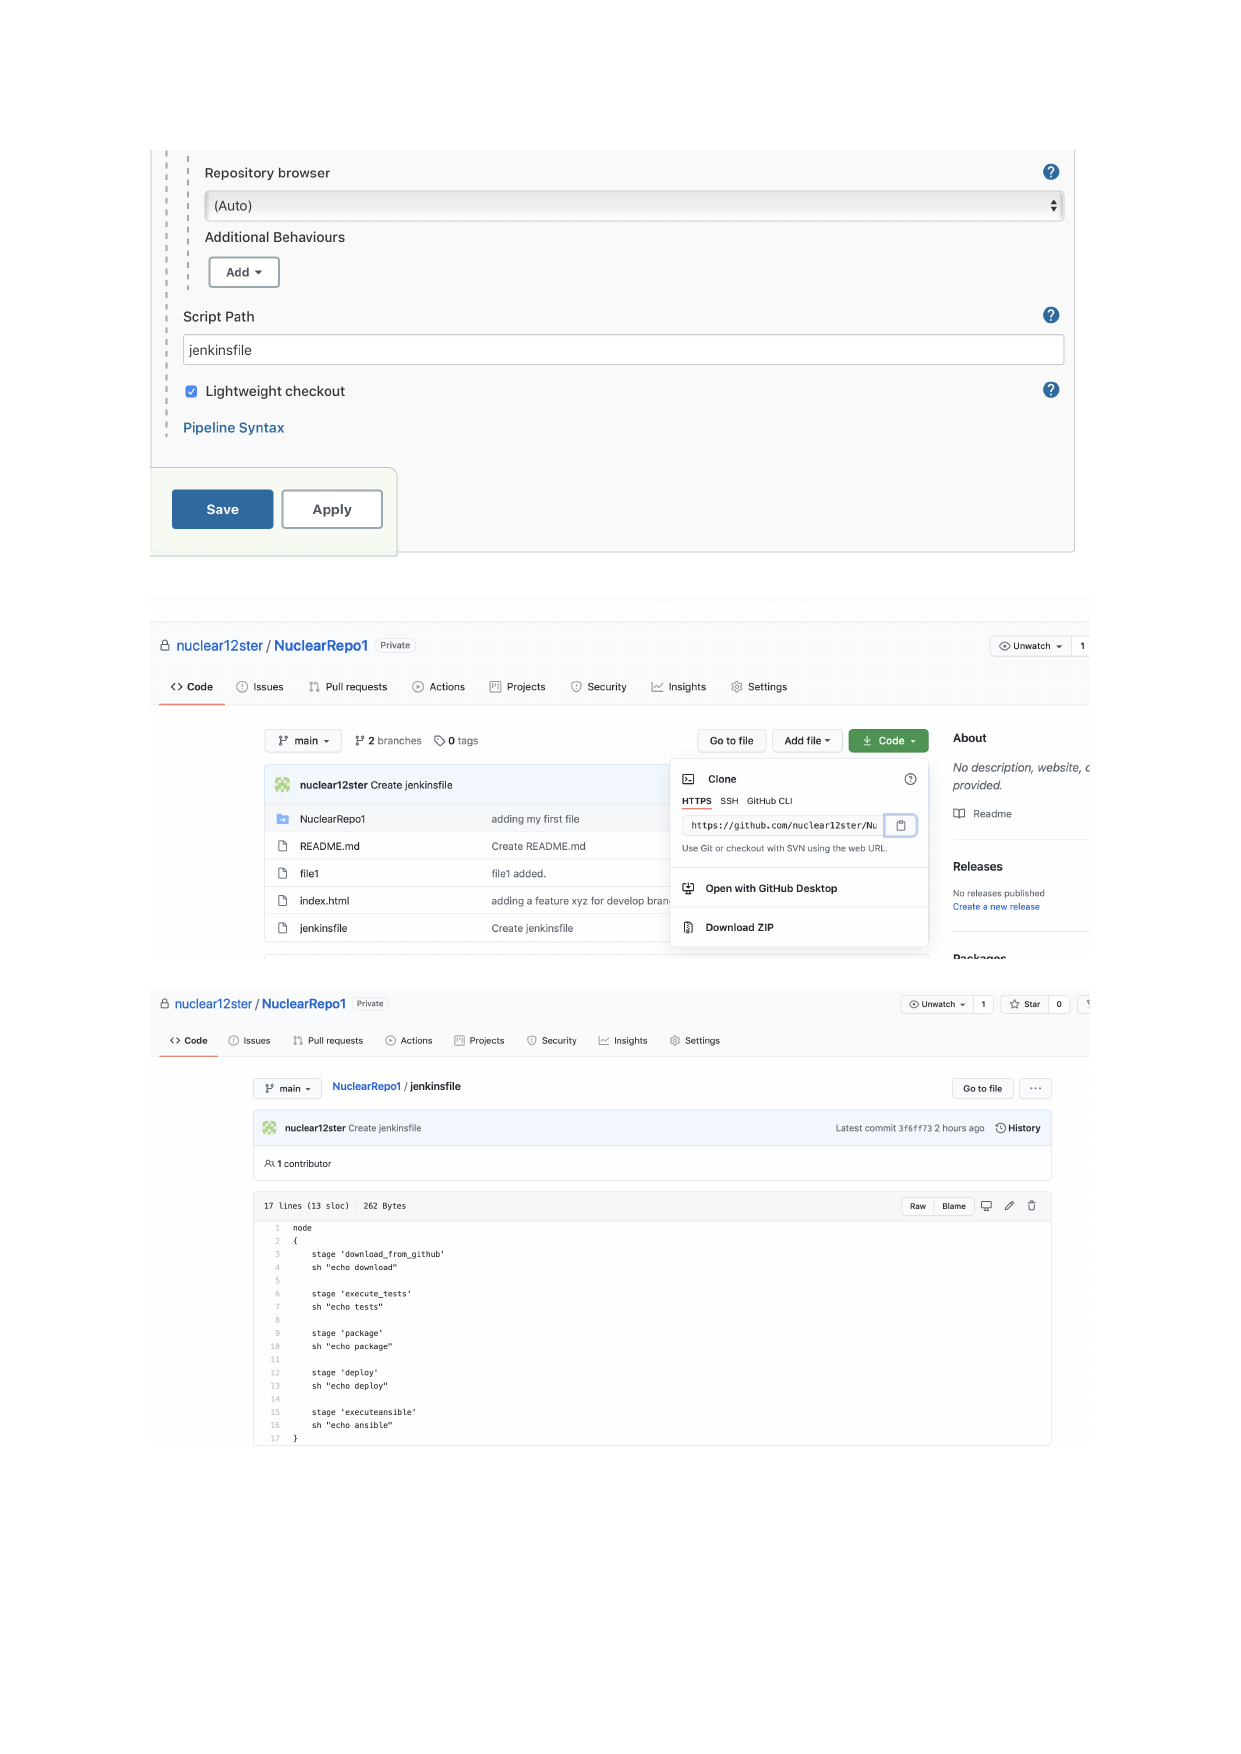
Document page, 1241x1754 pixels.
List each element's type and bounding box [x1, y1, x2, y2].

picture [150, 989, 1090, 1447]
picture [150, 150, 1090, 565]
picture [150, 595, 1090, 959]
